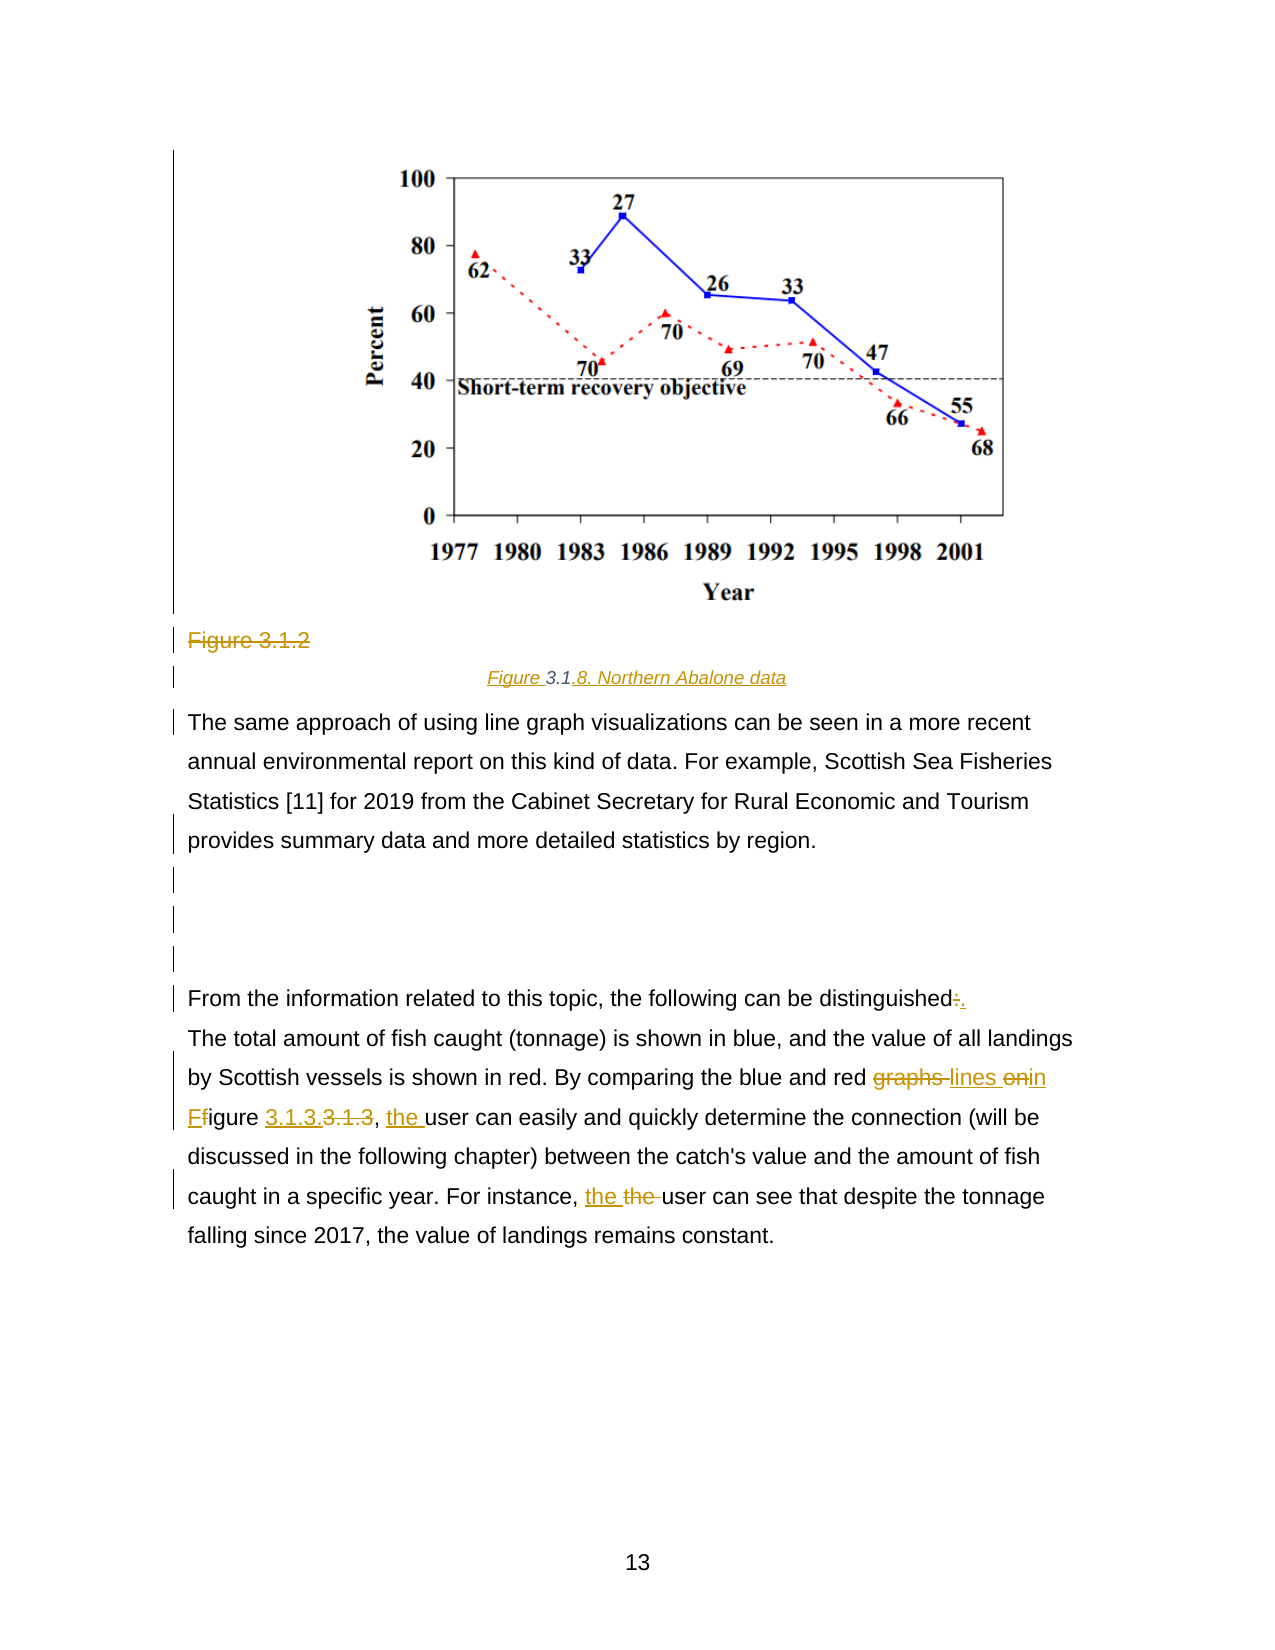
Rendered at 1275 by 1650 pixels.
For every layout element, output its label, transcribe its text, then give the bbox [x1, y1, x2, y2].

text The same approach of using line graph visualizations can be seen in a more recent annual environmental report on this kind of data. For example, Scottish Sea Fisheries Statistics for 2019 from the Cabinet Secretary for Rural Economic and Tourism provides summary data and more detailed statistics by region. [187, 709, 1087, 854]
picture [301, 150, 1049, 614]
text From the information related to this topic, the following can be distinguished [187, 985, 1087, 1012]
text The total amount of fish caught (tonnage) is shown in blue, and the value of all landings by Scottish vessels is shown in red. By comparing the blue and red igure , user can easily and quickly determine the connection (will be discussed in the following chapter) between the catch's value and the amount of fish caught in a specific year. For instance, user can see that despite the tonnage falling since 2017, the value of landings remains constant. [187, 1025, 1087, 1248]
text 3.1 [187, 666, 1087, 688]
